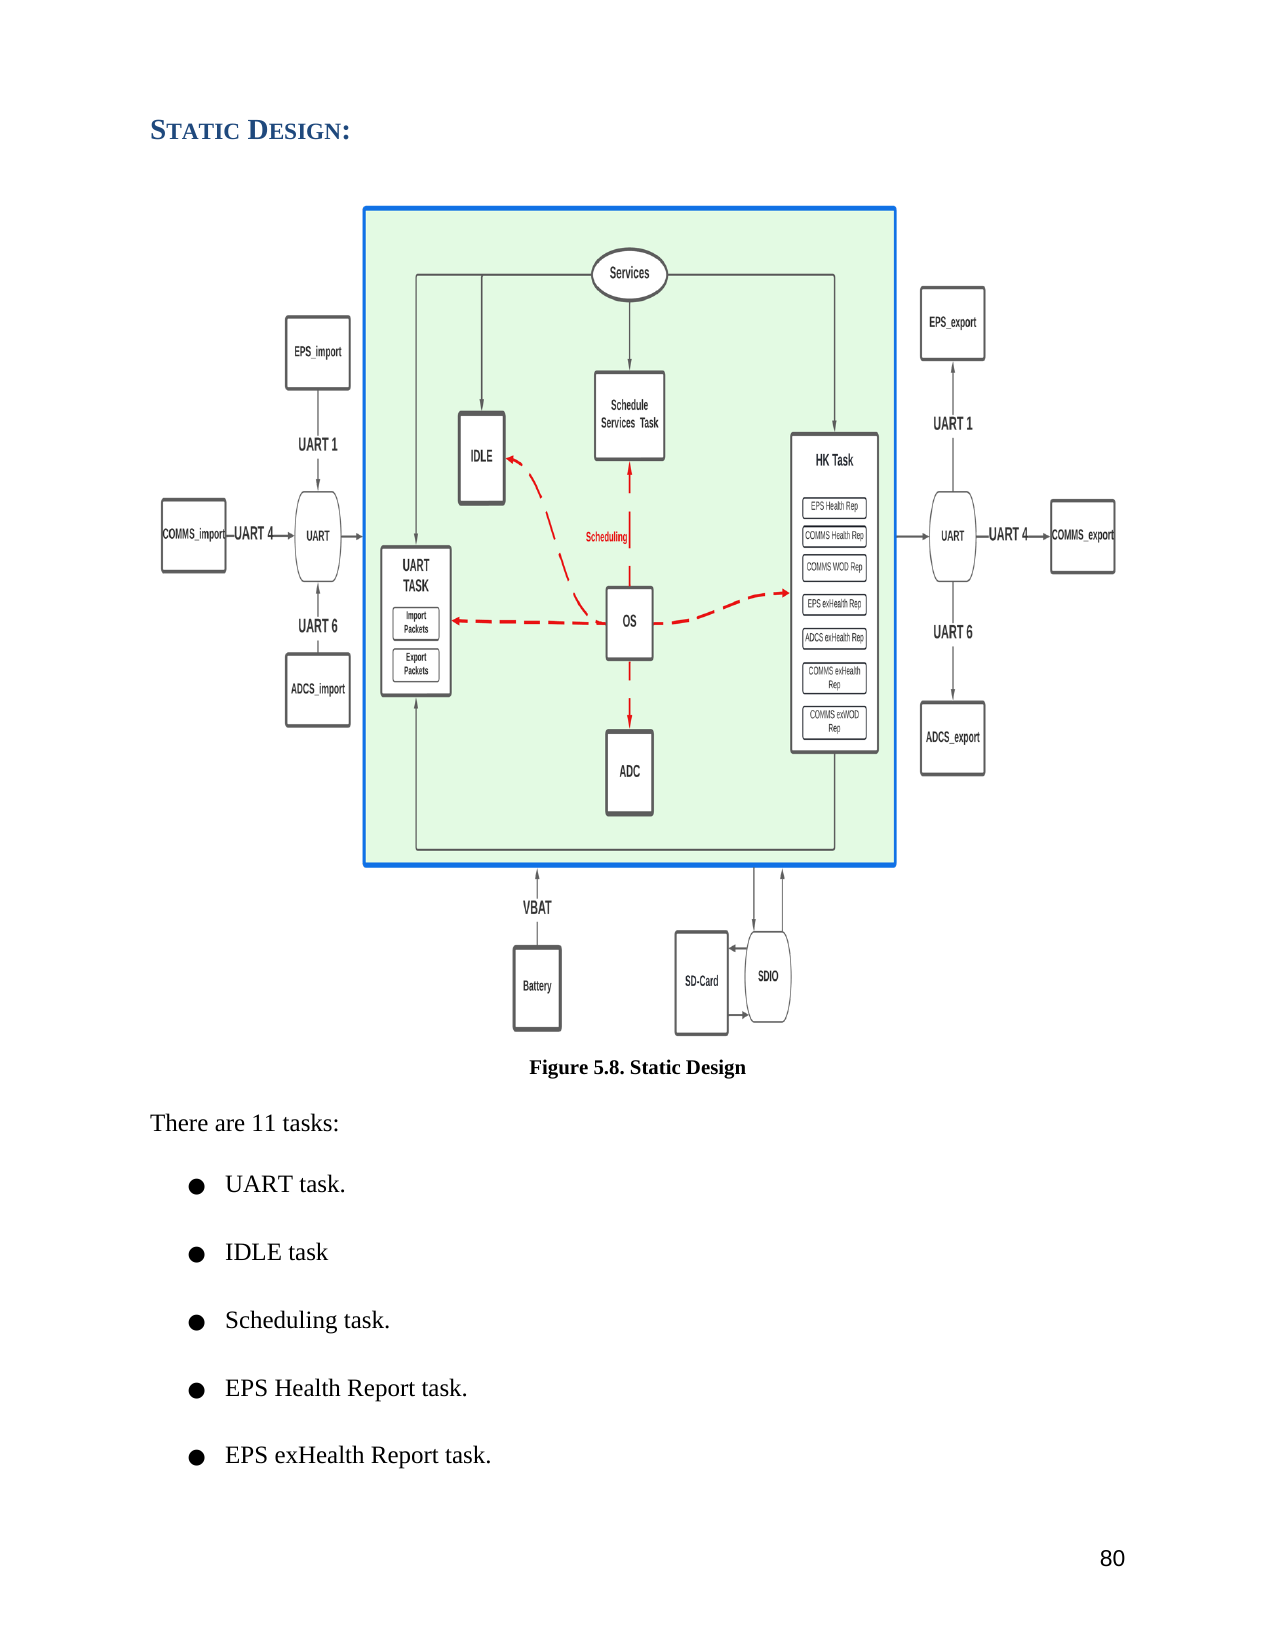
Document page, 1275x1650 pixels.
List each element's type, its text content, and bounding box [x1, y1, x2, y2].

picture [150, 187, 1125, 1055]
text There are 11 tasks: [150, 1108, 1125, 1137]
text Figure 5.8. Static Design [150, 1055, 1125, 1079]
list Scheduling task. [187, 1297, 1125, 1340]
subtitle Static Design: [150, 112, 1089, 146]
list UART task. [187, 1162, 1125, 1205]
list EPS exHealth Report task. [187, 1433, 1125, 1476]
list IDLE task [187, 1230, 1125, 1272]
list EPS Health Report task. [187, 1365, 1125, 1408]
